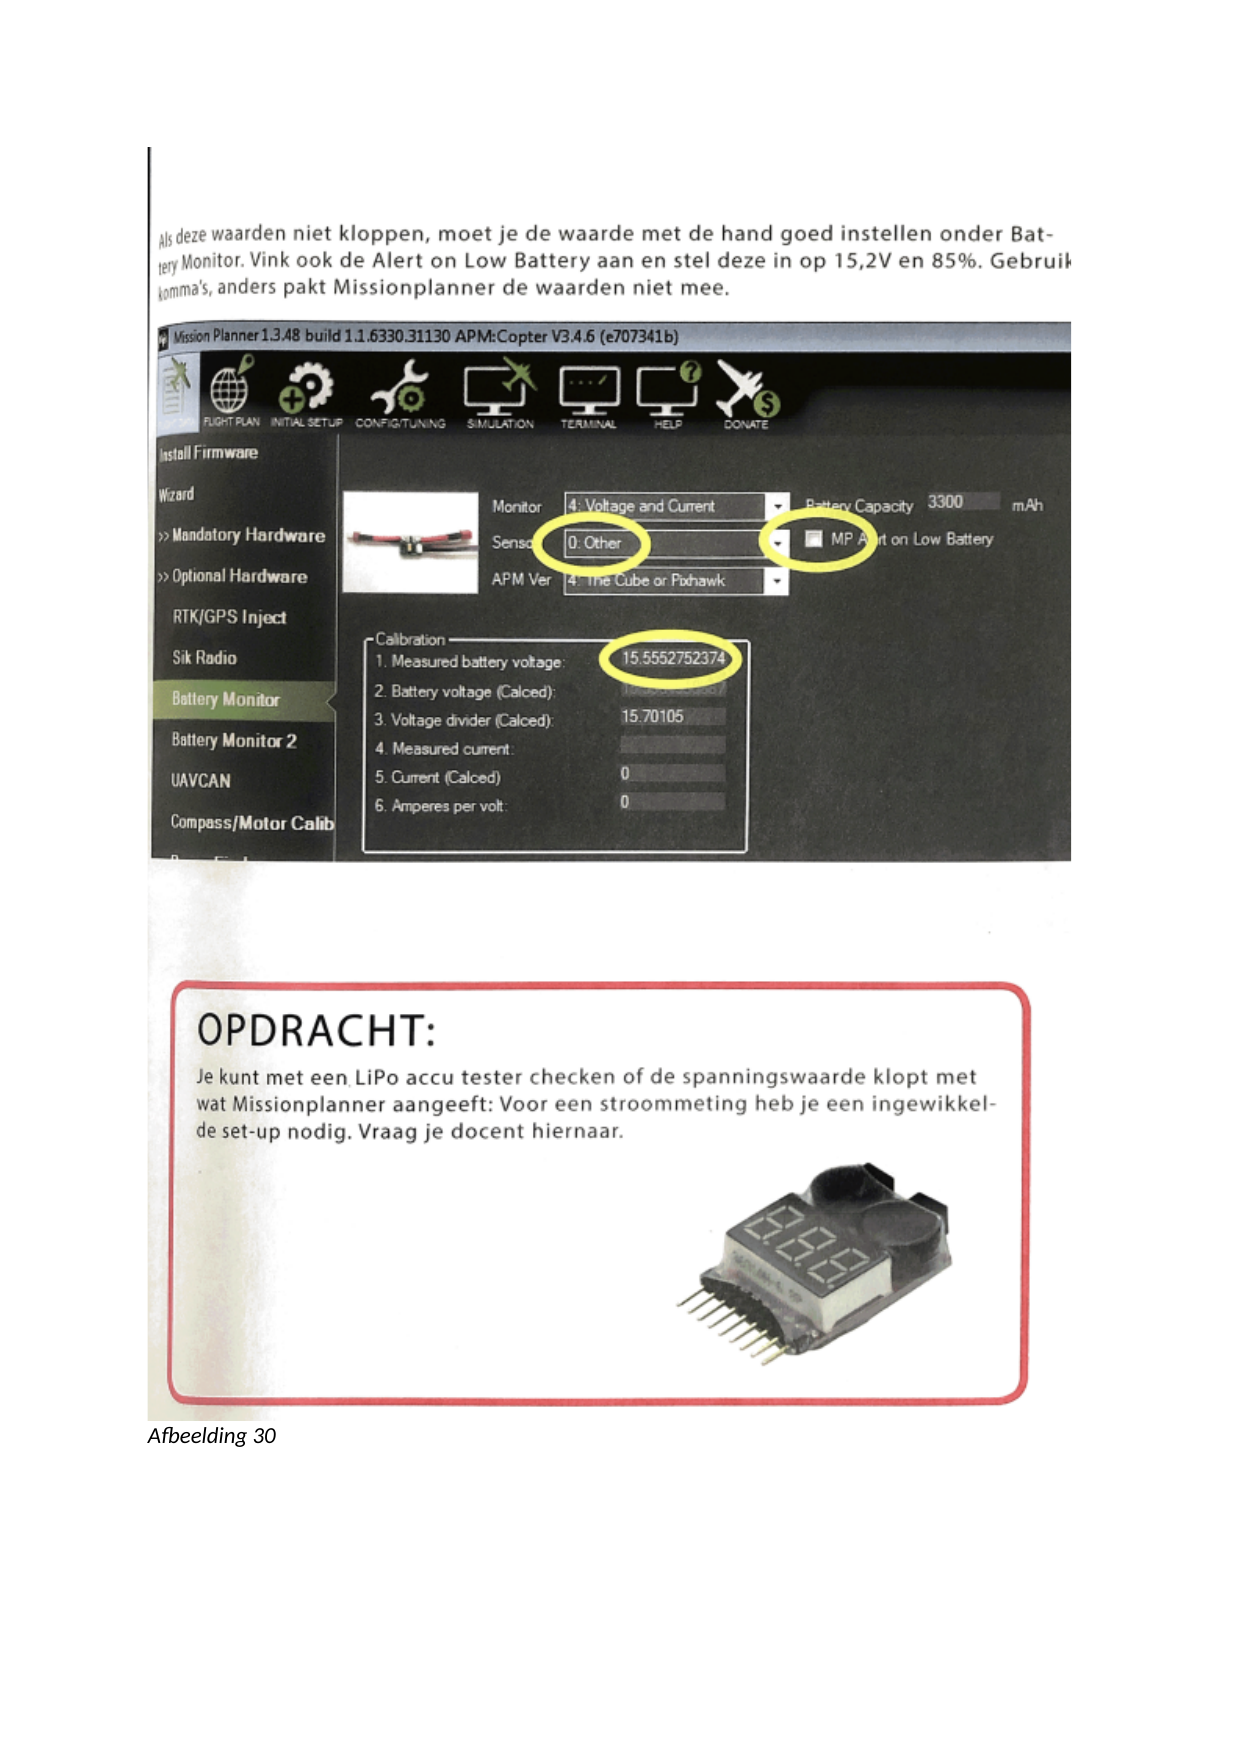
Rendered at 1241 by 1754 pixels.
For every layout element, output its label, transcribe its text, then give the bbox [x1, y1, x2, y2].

picture [147, 147, 1072, 1421]
